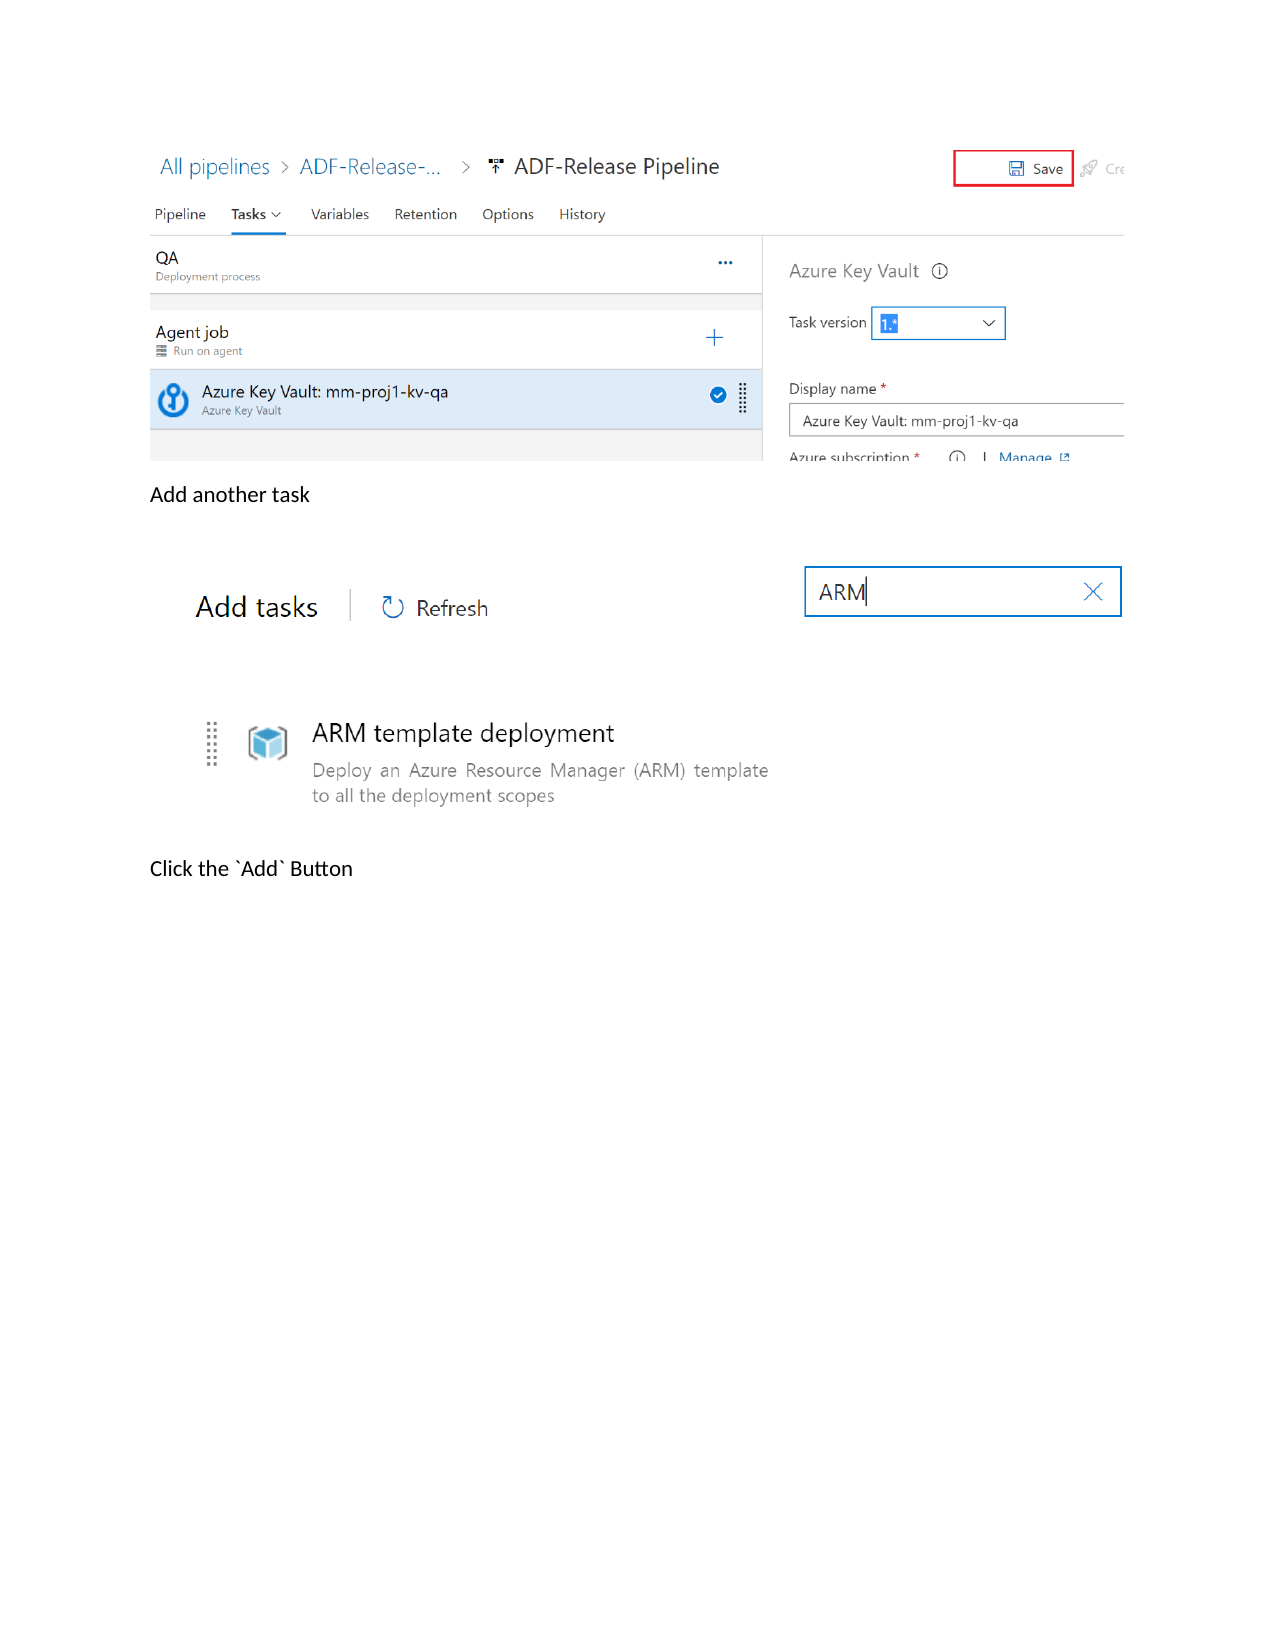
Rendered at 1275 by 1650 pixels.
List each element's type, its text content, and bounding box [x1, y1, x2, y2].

text Click the `Add` Button [150, 854, 1125, 882]
text Add another task [150, 480, 1125, 508]
picture [150, 150, 1125, 461]
picture [150, 526, 1125, 835]
